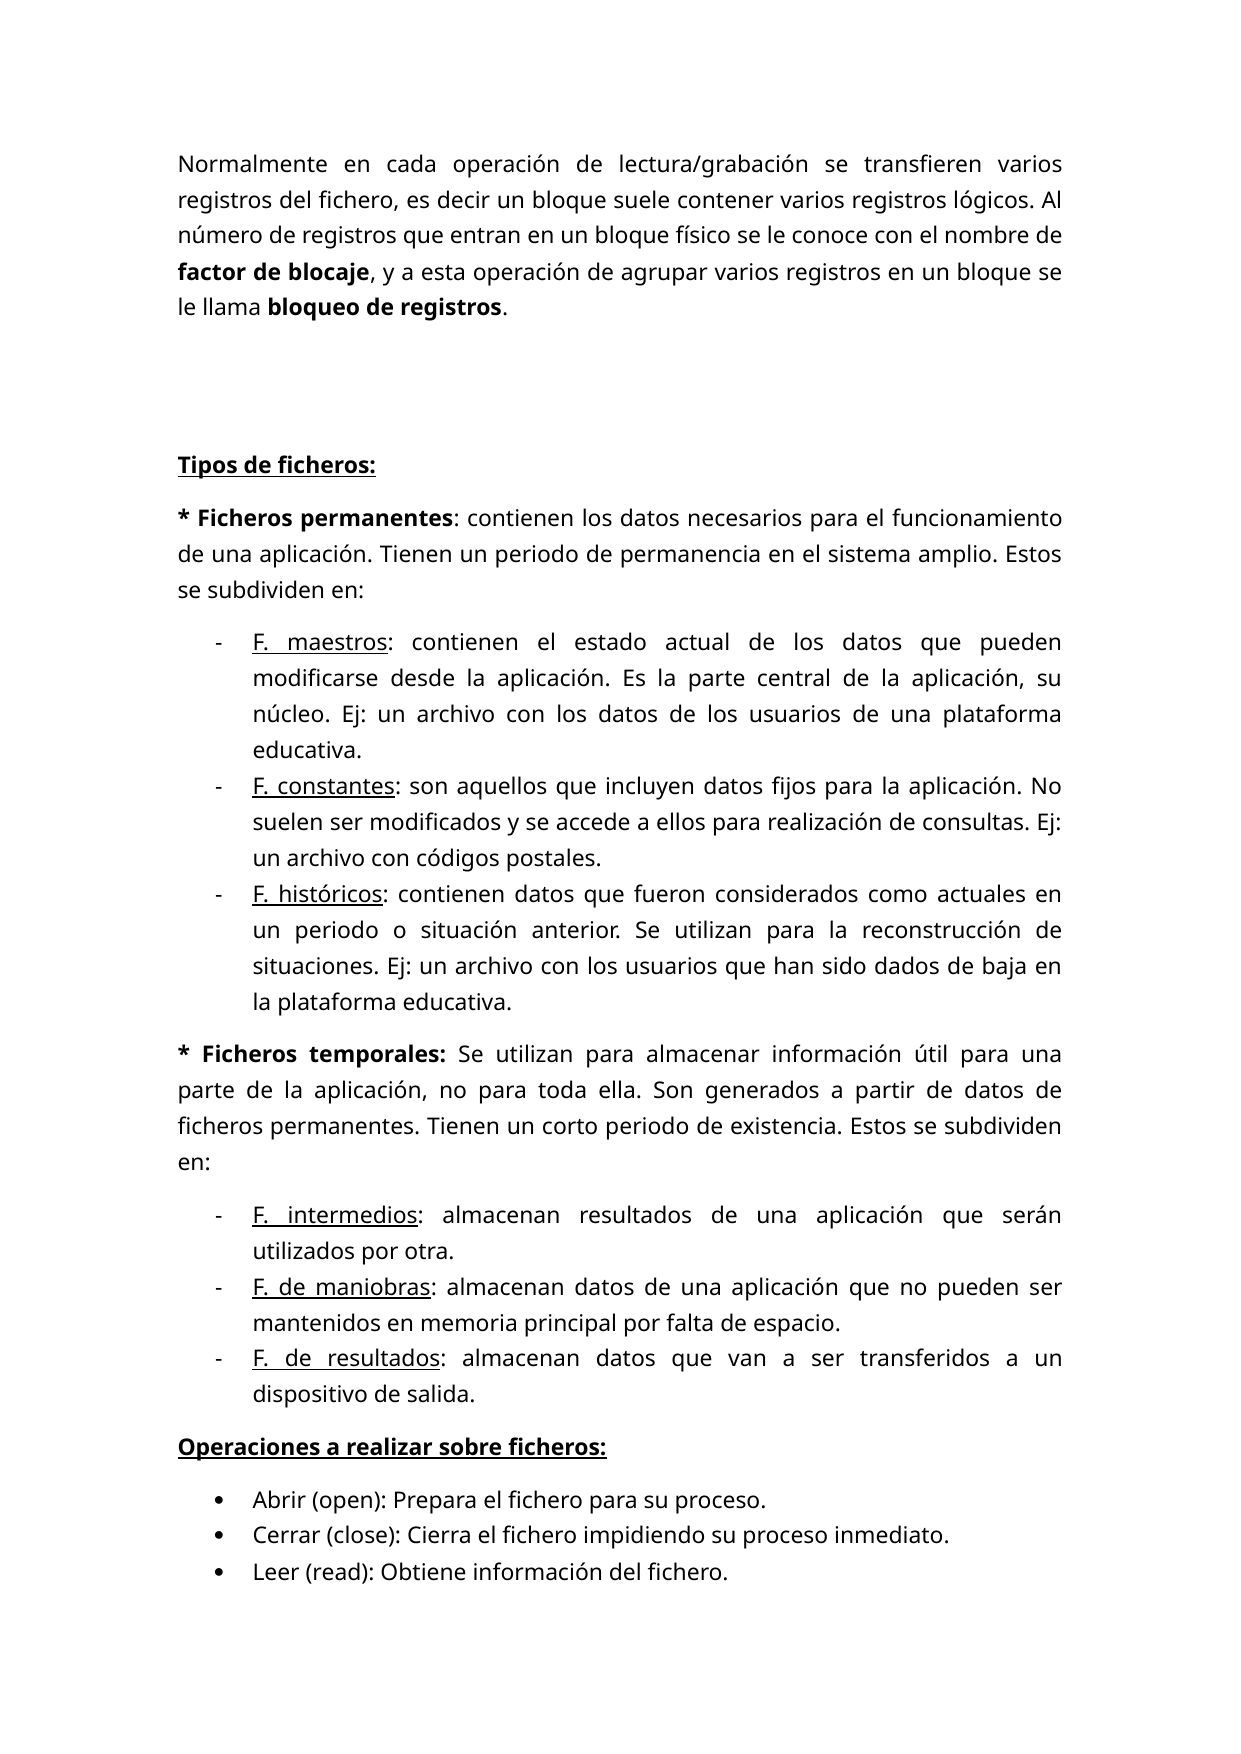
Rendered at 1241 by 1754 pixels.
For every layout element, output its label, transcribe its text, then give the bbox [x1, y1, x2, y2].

list F. maestros: contienen el estado actual de los datos que pueden modificarse desde la aplicación. Es la parte central de la aplicación, su núcleo. Ej: un archivo con los datos de los usuarios de una plataforma educativa. [215, 626, 1063, 765]
text * Ficheros permanentes: contienen los datos necesarios para el funcionamiento de una aplicación. Tienen un periodo de permanencia en el sistema amplio. Estos se subdividen en: [177, 502, 1063, 605]
list F. constantes: son aquellos que incluyen datos fijos para la aplicación. No suelen ser modificados y se accede a ellos para realización de consultas. Ej: un archivo con códigos postales. [215, 770, 1063, 873]
text Tipos de ficheros: [177, 449, 1063, 480]
list Abrir (open): Prepara el fichero para su proceso. [215, 1483, 1063, 1515]
list F. de maniobras: almacenan datos de una aplicación que no pueden ser mantenidos en memoria principal por falta de espacio. [215, 1271, 1063, 1338]
text Operaciones a realizar sobre ficheros: [177, 1431, 1063, 1462]
text Normalmente en cada operación de lectura/grabación se transfieren varios registros del fichero, es decir un bloque suele contener varios registros lógicos. Al número de registros que entran en un bloque físico se le conoce con el nombre de factor de blocaje, y a esta operación de agrupar varios registros en un bloque se le llama bloqueo de registros. [177, 148, 1063, 323]
list F. históricos: contienen datos que fueron considerados como actuales en un periodo o situación anterior. Se utilizan para la reconstrucción de situaciones. Ej: un archivo con los usuarios que han sido dados de baja en la plataforma educativa. [215, 878, 1063, 1017]
text * Ficheros temporales: Se utilizan para almacenar información útil para una parte de la aplicación, no para toda ella. Son generados a partir de datos de ficheros permanentes. Tienen un corto periodo de existencia. Estos se subdividen en: [177, 1038, 1063, 1177]
list Leer (read): Obtiene información del fichero. [215, 1555, 1063, 1587]
list F. intermedios: almacenan resultados de una aplicación que serán utilizados por otra. [215, 1199, 1063, 1266]
list Cerrar (close): Cierra el fichero impidiendo su proceso inmediato. [215, 1519, 1063, 1551]
list F. de resultados: almacenan datos que van a ser transferidos a un dispositivo de salida. [215, 1342, 1063, 1409]
